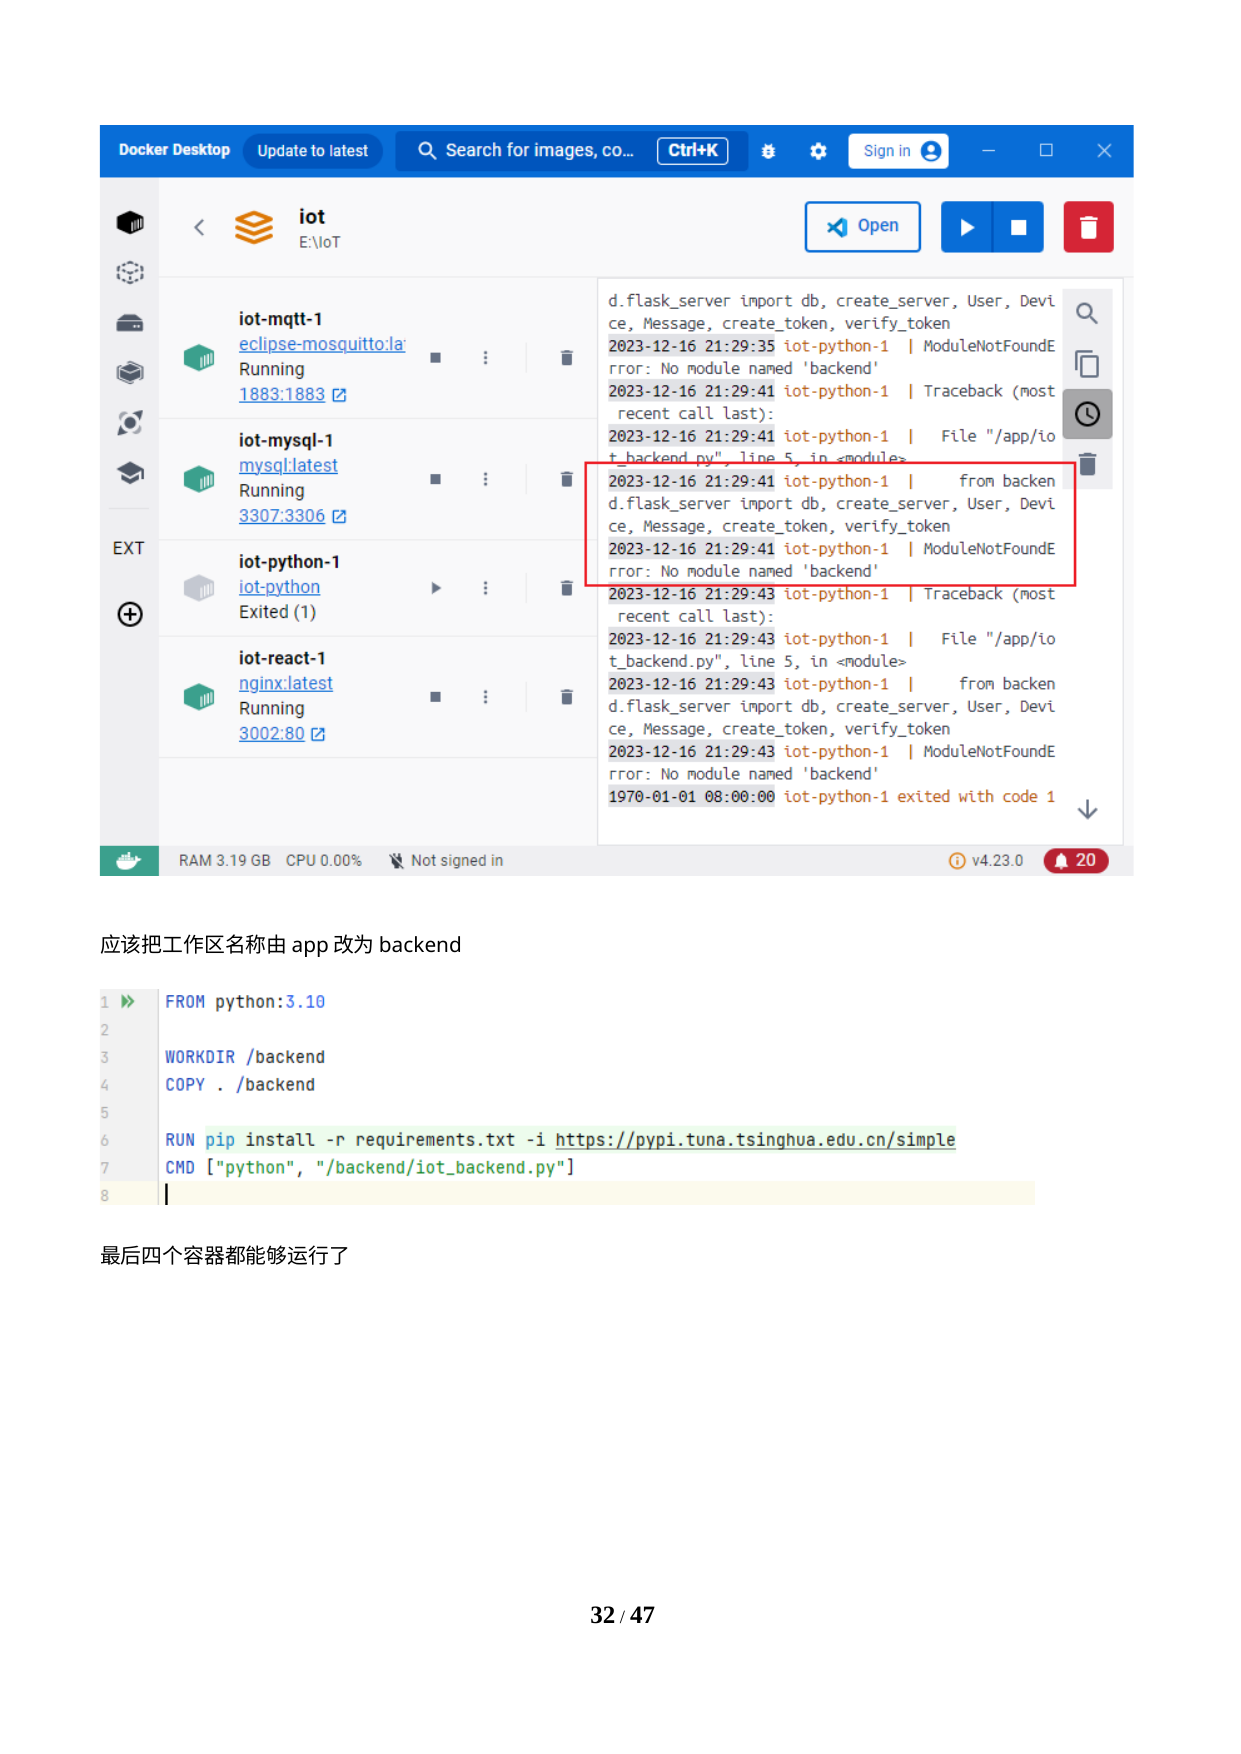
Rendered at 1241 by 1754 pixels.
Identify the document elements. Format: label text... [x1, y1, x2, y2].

picture [99, 125, 1134, 876]
picture [99, 989, 1035, 1205]
text 最后四个容器都能够运行了 [100, 1239, 1140, 1271]
text 应该把工作区名称由app改为backend [100, 927, 1140, 959]
